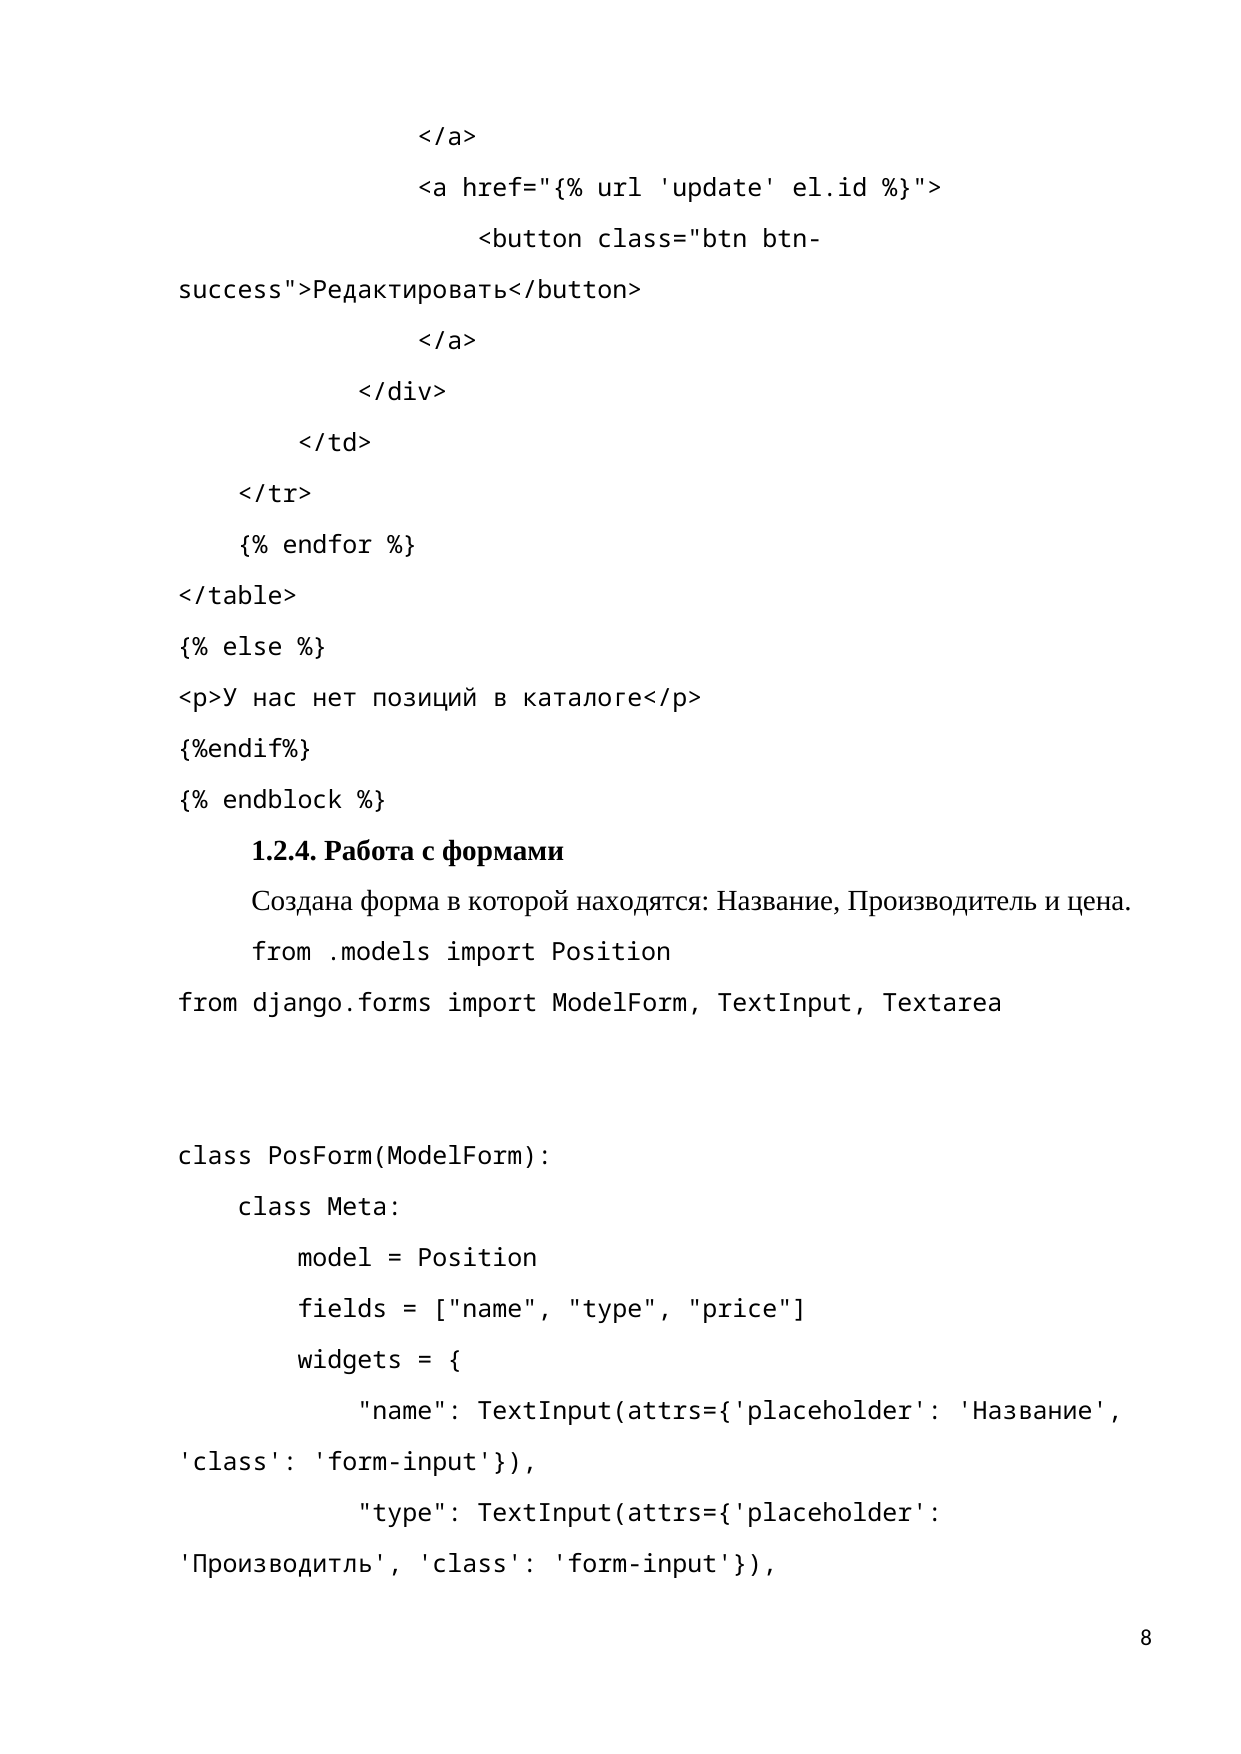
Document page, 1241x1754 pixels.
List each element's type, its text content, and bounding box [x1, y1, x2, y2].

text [177, 933, 1152, 1580]
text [177, 118, 1152, 816]
text Создана форма в которой находятся: Название, Производитель и цена. [177, 883, 1152, 917]
subtitle 1.2.4. Работа с формами [177, 833, 1152, 866]
